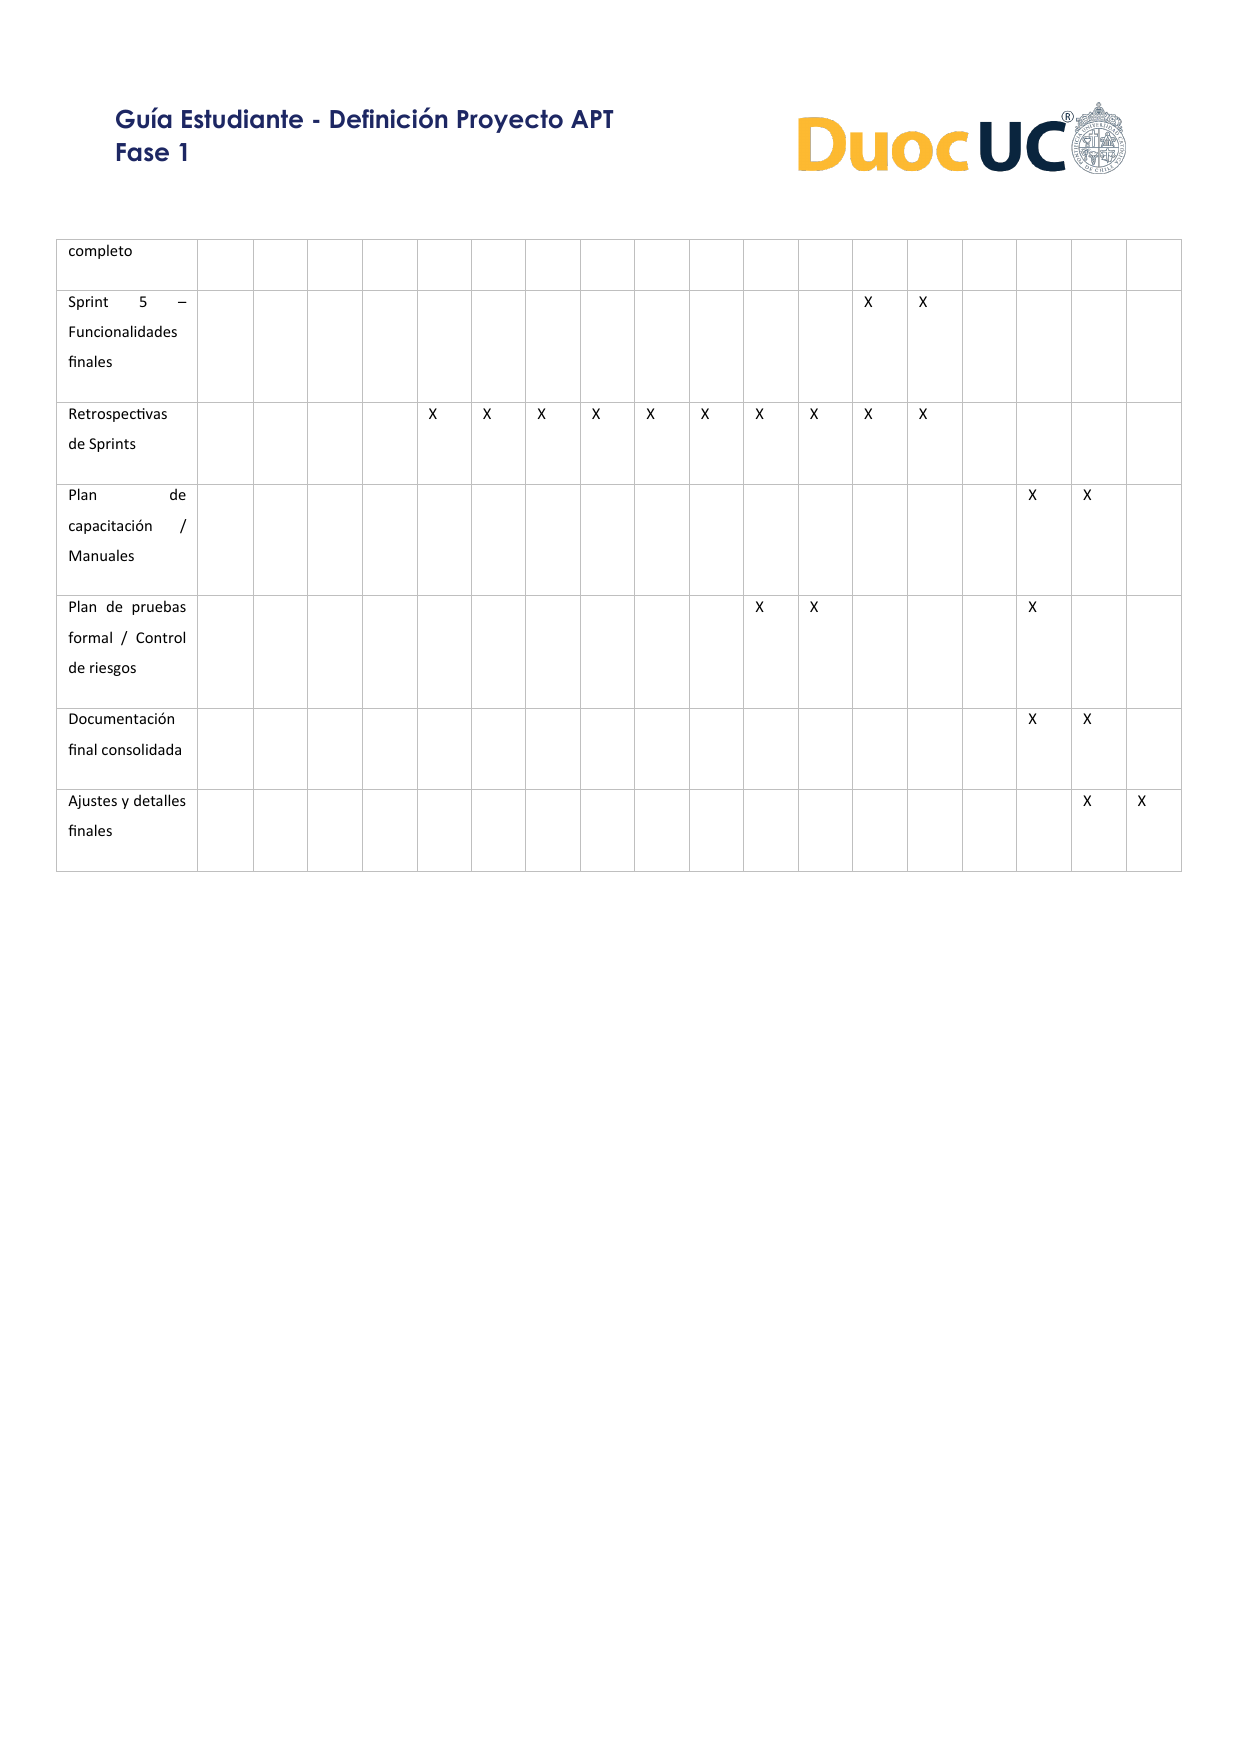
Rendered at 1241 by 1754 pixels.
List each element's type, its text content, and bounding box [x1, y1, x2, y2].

table_cell [198, 485, 253, 595]
table_cell [799, 291, 852, 402]
table_cell [1017, 790, 1071, 871]
table_cell X [1072, 709, 1126, 789]
table_cell [254, 240, 307, 290]
table_cell [581, 790, 634, 871]
table_cell Retrospectivas de Sprints [57, 403, 197, 483]
table_cell Ajustes y detalles finales [57, 790, 197, 871]
table_cell X [472, 403, 525, 483]
table_cell [1017, 240, 1071, 290]
table_cell [963, 790, 1016, 871]
table_cell [744, 709, 798, 789]
table_cell [254, 291, 307, 402]
table_cell [690, 291, 743, 402]
table_cell [581, 709, 634, 789]
table_cell X [1017, 596, 1071, 707]
table_cell [418, 709, 471, 789]
table_cell X [744, 240, 798, 290]
table_cell [799, 790, 852, 871]
table_cell [581, 291, 634, 402]
table_cell [363, 240, 417, 290]
table_cell [853, 485, 907, 595]
table_cell [908, 596, 962, 707]
table_cell X [799, 596, 852, 707]
table_cell [363, 291, 417, 402]
table_cell [744, 291, 798, 402]
table_cell [908, 240, 962, 290]
table_cell [198, 709, 253, 789]
table_cell [526, 790, 580, 871]
table_cell X [744, 403, 798, 483]
table_cell [581, 240, 634, 290]
table_cell X [853, 403, 907, 483]
table_cell [198, 240, 253, 290]
table_cell [308, 790, 362, 871]
table_cell Plan de pruebas formal / Control de riesgos [57, 596, 197, 707]
table_cell [418, 240, 471, 290]
table_cell [1017, 403, 1071, 483]
table_cell [363, 790, 417, 871]
table_cell [254, 485, 307, 595]
table_cell X [1017, 485, 1071, 595]
table_cell [472, 240, 525, 290]
table_cell [744, 790, 798, 871]
table_cell [526, 291, 580, 402]
table_cell [254, 709, 307, 789]
table_cell Sprint 5 – Funcionalidades finales [57, 291, 197, 402]
table_cell [308, 596, 362, 707]
table_cell X [908, 291, 962, 402]
table_cell [198, 790, 253, 871]
table_cell [526, 485, 580, 595]
table_cell [963, 485, 1016, 595]
table_cell [198, 596, 253, 707]
table_cell [1072, 403, 1126, 483]
table_cell [963, 403, 1016, 483]
table_cell [1127, 709, 1181, 789]
table_cell [308, 291, 362, 402]
table_cell [472, 790, 525, 871]
table_cell [635, 240, 689, 290]
table_cell [1127, 403, 1181, 483]
table_cell [1127, 240, 1181, 290]
table_cell X [908, 403, 962, 483]
table_cell X [799, 240, 852, 290]
table_cell [690, 596, 743, 707]
table_cell [963, 709, 1016, 789]
table_cell [526, 709, 580, 789]
table_cell [254, 596, 307, 707]
table_cell [799, 709, 852, 789]
table_cell [963, 291, 1016, 402]
table_cell X [799, 403, 852, 483]
table_cell [308, 240, 362, 290]
table_cell [690, 240, 743, 290]
table_cell X [526, 403, 580, 483]
table_cell [1017, 291, 1071, 402]
table_cell [690, 790, 743, 871]
table_cell [908, 485, 962, 595]
table_cell [363, 485, 417, 595]
table_cell [635, 709, 689, 789]
table_cell [635, 790, 689, 871]
table_cell X [744, 596, 798, 707]
table_cell [635, 596, 689, 707]
table_cell X [635, 403, 689, 483]
table_cell X [690, 403, 743, 483]
table_cell [308, 403, 362, 483]
table_cell Documentación final consolidada [57, 709, 197, 789]
table_cell [853, 709, 907, 789]
table_cell [853, 596, 907, 707]
table_cell X [1017, 709, 1071, 789]
table_cell [581, 596, 634, 707]
table_cell [472, 709, 525, 789]
table_cell [418, 790, 471, 871]
table_cell [472, 485, 525, 595]
table_cell [1072, 240, 1126, 290]
table_cell [799, 485, 852, 595]
table_cell [472, 596, 525, 707]
table_cell [908, 790, 962, 871]
table_cell [690, 709, 743, 789]
table_cell [635, 291, 689, 402]
table_cell [363, 709, 417, 789]
table_cell [526, 240, 580, 290]
table_cell [363, 596, 417, 707]
table_cell Sprint 4 – Integración + QA completo [57, 240, 197, 290]
table_cell [635, 485, 689, 595]
table_cell X [418, 403, 471, 483]
table_cell [1127, 596, 1181, 707]
table_cell [963, 240, 1016, 290]
table_cell [1127, 291, 1181, 402]
table_cell [418, 485, 471, 595]
table_cell [853, 240, 907, 290]
table_cell [853, 790, 907, 871]
table_cell [472, 291, 525, 402]
table_cell [363, 403, 417, 483]
picture [798, 102, 1126, 174]
table_cell [1127, 485, 1181, 595]
table_cell [418, 291, 471, 402]
table_cell [254, 790, 307, 871]
table_cell [254, 403, 307, 483]
table_cell [963, 596, 1016, 707]
table_cell [581, 485, 634, 595]
table_cell [526, 596, 580, 707]
table_cell X [1072, 485, 1126, 595]
table_cell [308, 709, 362, 789]
table_cell X [1072, 790, 1126, 871]
table_cell Plan de capacitación / Manuales [57, 485, 197, 595]
table_cell X [581, 403, 634, 483]
table_cell X [853, 291, 907, 402]
table_cell X [1127, 790, 1181, 871]
table_cell [690, 485, 743, 595]
table_cell [744, 485, 798, 595]
table_cell [418, 596, 471, 707]
table_cell [308, 485, 362, 595]
table_cell [1072, 291, 1126, 402]
table_cell [198, 291, 253, 402]
table_cell [908, 709, 962, 789]
table_cell [198, 403, 253, 483]
table_cell [1072, 596, 1126, 707]
